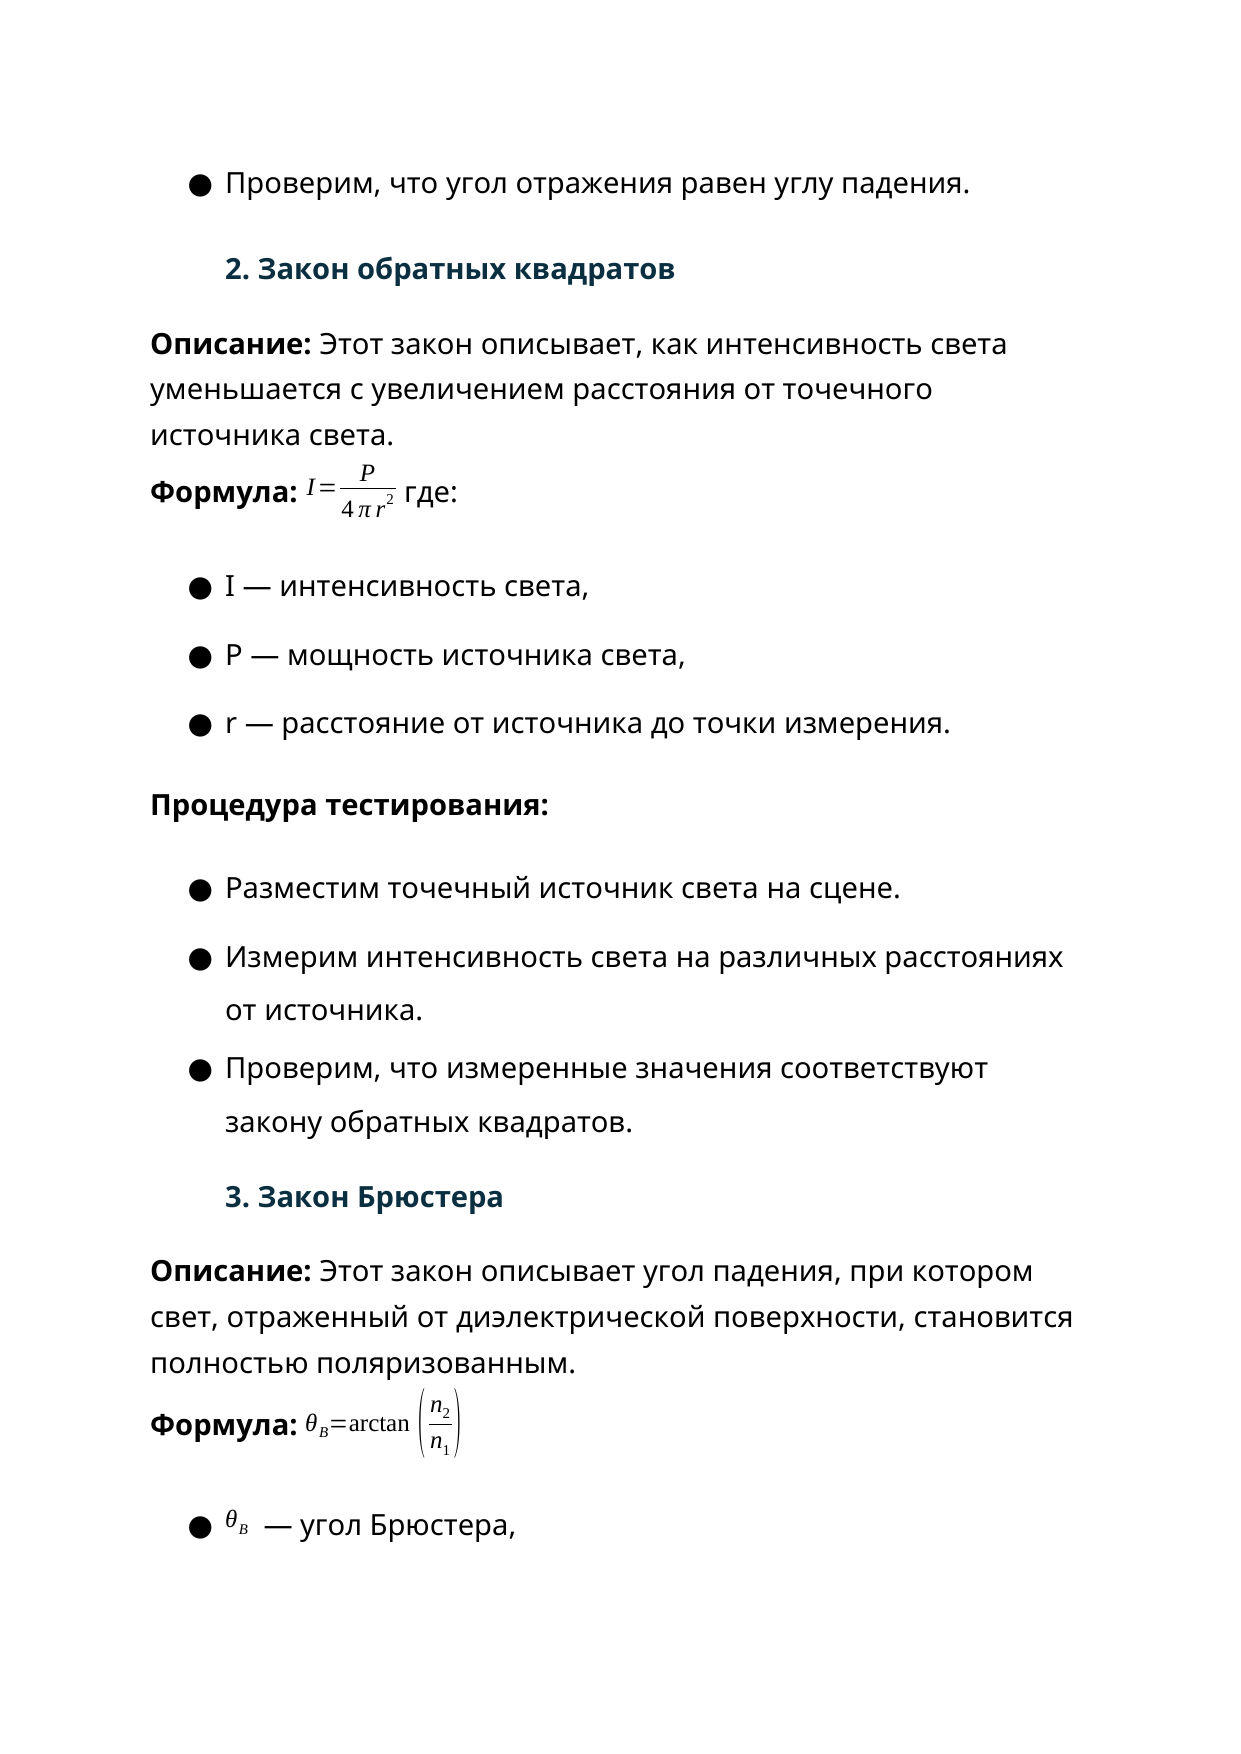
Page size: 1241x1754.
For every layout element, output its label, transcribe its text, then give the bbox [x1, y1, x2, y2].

list I — интенсивность света, [187, 553, 1090, 613]
list — угол Брюстера, [187, 1492, 1090, 1552]
list r — расстояние от источника до точки измерения. [187, 691, 1090, 751]
list P — мощность источника света, [187, 622, 1090, 682]
list Разместим точечный источник света на сцене. [187, 855, 1090, 915]
list Измерим интенсивность света на различных расстояниях от источника. [187, 924, 1090, 1029]
list 2. Закон обратных квадратов [150, 248, 1090, 288]
text Описание: Этот закон описывает угол падения, при котором свет, отраженный от диэлектрической поверхности, становится полностью поляризованным. Формула: [150, 1251, 1090, 1461]
list 3. Закон Брюстера [150, 1176, 1090, 1216]
text Описание: Этот закон описывает, как интенсивность света уменьшается с увеличением расстояния от точечного источника света. Формула: где: [150, 323, 1090, 522]
list Проверим, что угол отражения равен углу падения. [187, 150, 1090, 210]
text Процедура тестирования: [150, 784, 1090, 824]
list Проверим, что измеренные значения соответствуют закону обратных квадратов. [187, 1035, 1090, 1141]
